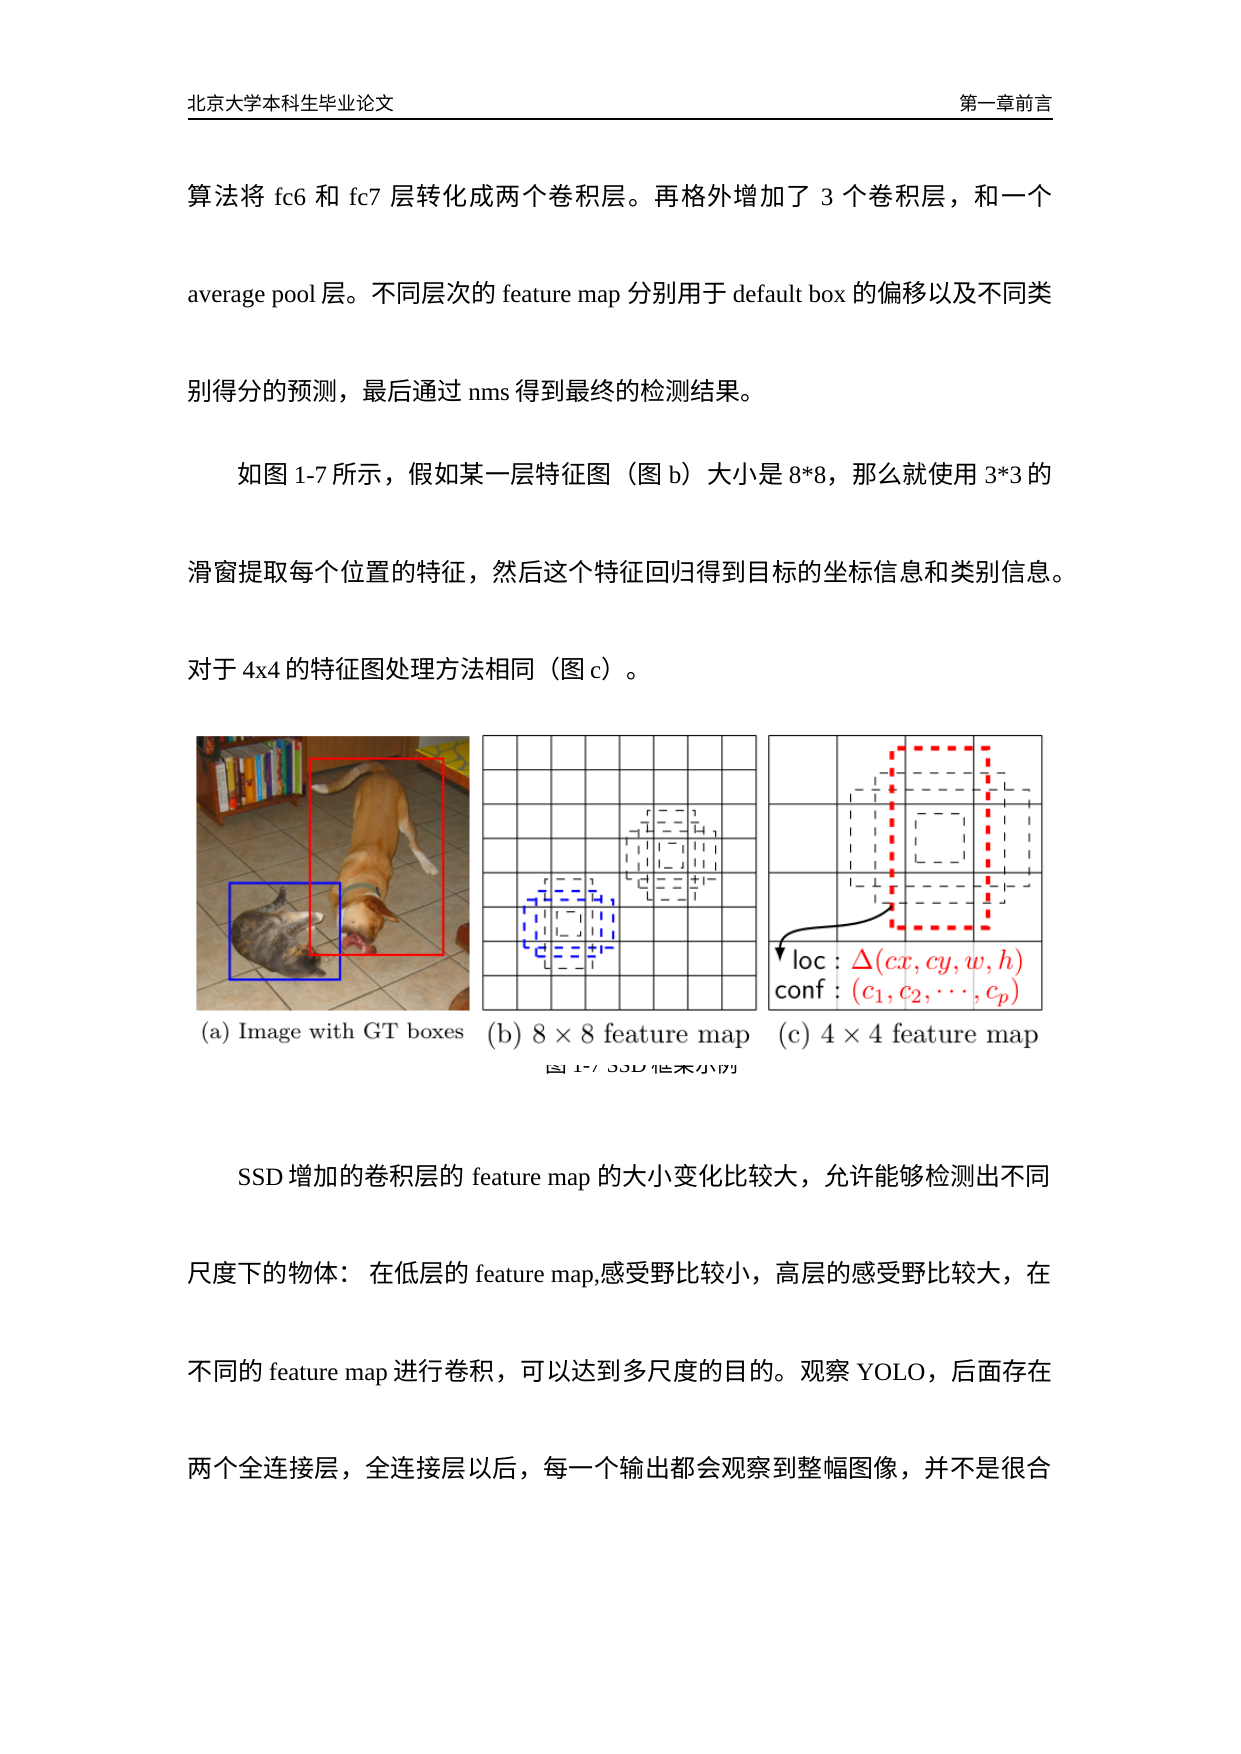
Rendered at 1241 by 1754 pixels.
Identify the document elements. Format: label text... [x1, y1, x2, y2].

text 图1-7 SSD框架示例 [187, 1046, 1053, 1079]
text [187, 1142, 1053, 1499]
picture [189, 718, 1053, 1065]
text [187, 162, 1053, 422]
text 如图1-7所示，假如某一层特征图（图b）大小是8*8，那么就使用3*3的滑窗提取每个位置的特征，然后这个特征回归得到目标的坐标信息和类别信息。对于4x4的特征图处理方法相同（图c）。 [187, 440, 1053, 700]
